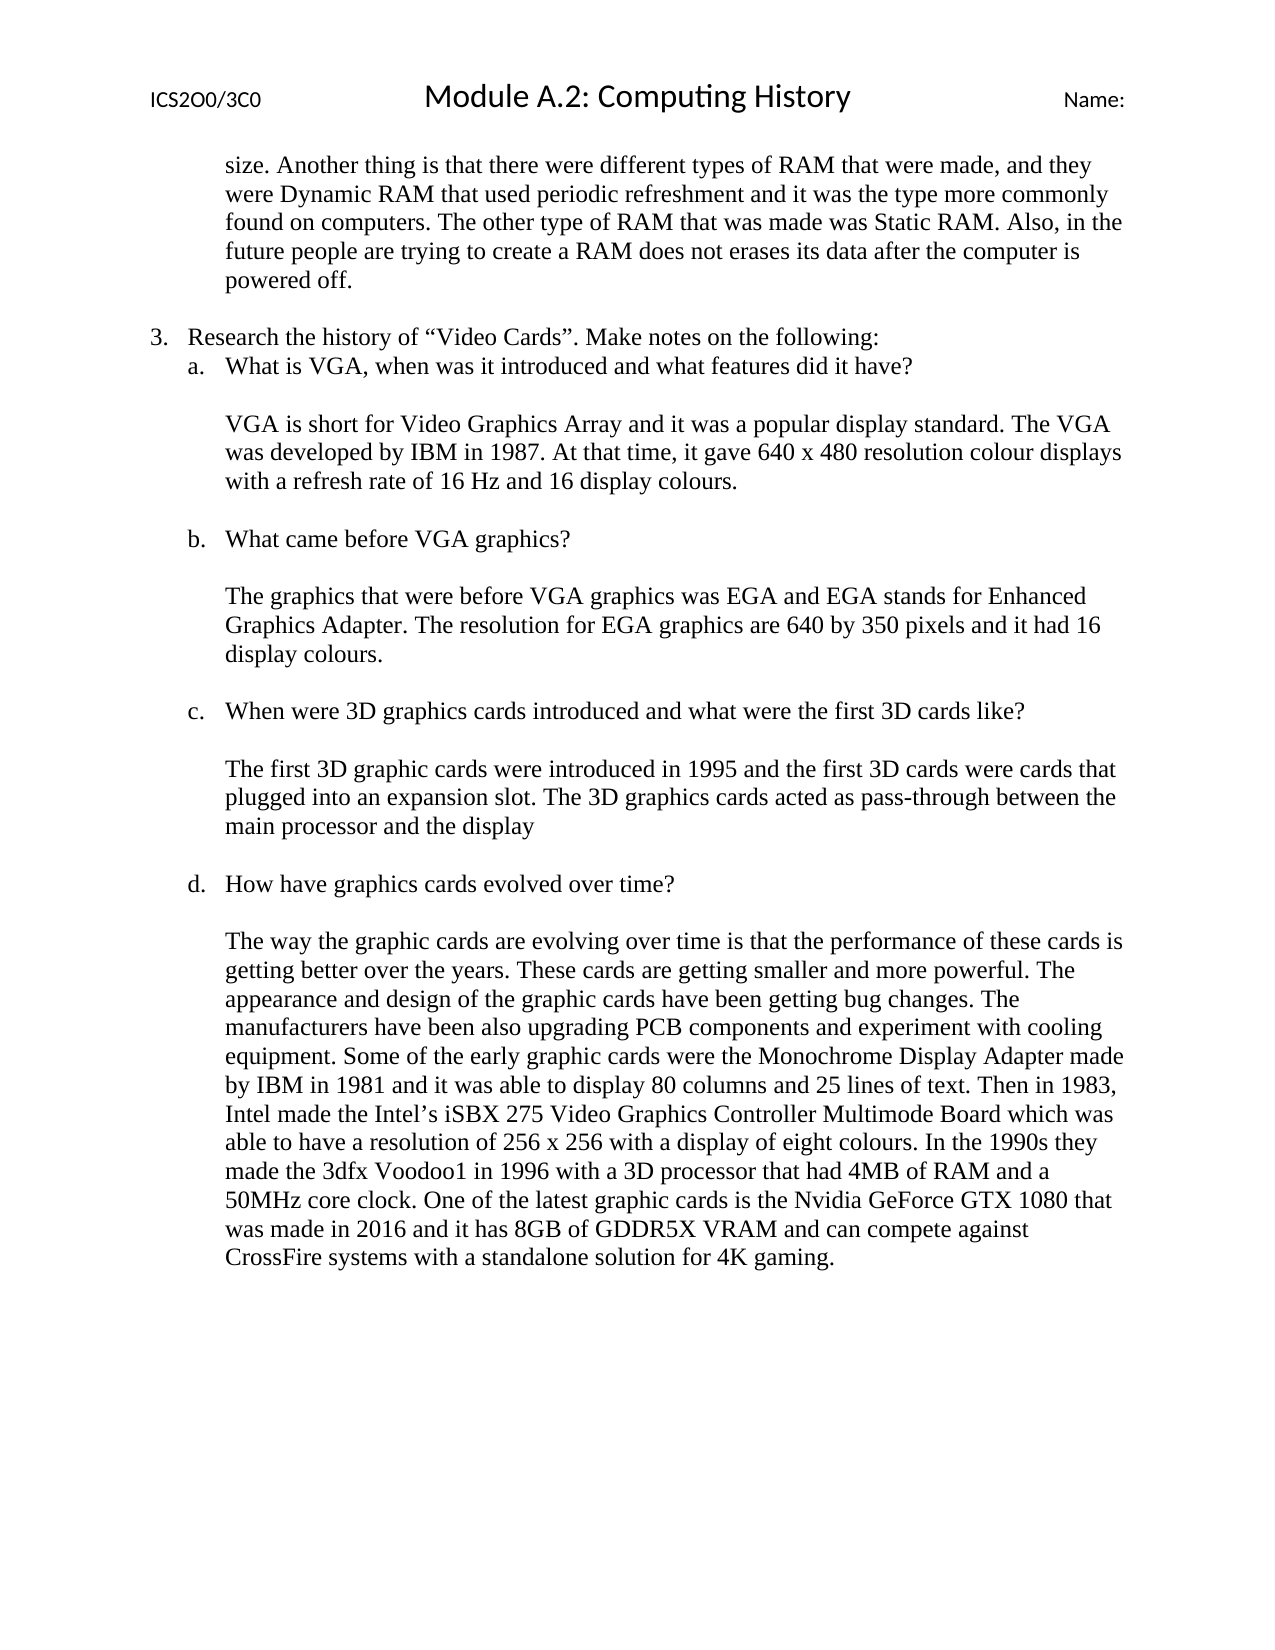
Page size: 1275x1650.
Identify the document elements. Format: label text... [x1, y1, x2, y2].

text The way the graphic cards are evolving over time is that the performance of these cards is getting better over the years. These cards are getting smaller and more powerful. The appearance and design of the graphic cards have been getting bug changes. The manufacturers have been also upgrading PCB components and experiment with cooling equipment. Some of the early graphic cards were the Monochrome Display Adapter made by IBM in 1981 and it was able to display 80 columns and 25 lines of text. Then in 1983, Intel made the Intel’s iSBX 275 Video Graphics Controller Multimode Board which was able to have a resolution of 256 x 256 with a display of eight colours. In the 1990s they made the 3dfx Voodoo1 in 1996 with a 3D processor that had 4MB of RAM and a 50MHz core clock. One of the latest graphic cards is the Nvidia GeForce GTX 1080 that was made in 2016 and it has 8GB of GDDR5X VRAM and can compete against CrossFire systems with a standalone solution for 4K gaming. [225, 926, 1125, 1271]
list Research the history of “Video Cards”. Make notes on the following: [150, 322, 1125, 351]
list What is VGA, when was it introduced and what features did it have? [187, 351, 1125, 380]
text VGA is short for Video Graphics Array and it was a popular display standard. The VGA was developed by IBM in 1987. At that time, it gave 640 x 480 resolution colour displays with a refresh rate of 16 Hz and 16 display colours. [225, 409, 1125, 495]
text The graphics that were before VGA graphics was EGA and EGA stands for Enhanced Graphics Adapter. The resolution for EGA graphics are 640 by 350 pixels and it had 16 display colours. [225, 581, 1125, 667]
list What came before VGA graphics? [187, 524, 1125, 552]
text The first 3D graphic cards were introduced in 1995 and the first 3D cards were cards that plugged into an expansion slot. The 3D graphics cards acted as pass-through between the main processor and the display [225, 754, 1125, 840]
list When were 3D graphics cards introduced and what were the first 3D cards like? [187, 696, 1125, 725]
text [225, 150, 1125, 294]
list How have graphics cards evolved over time? [187, 869, 1125, 897]
